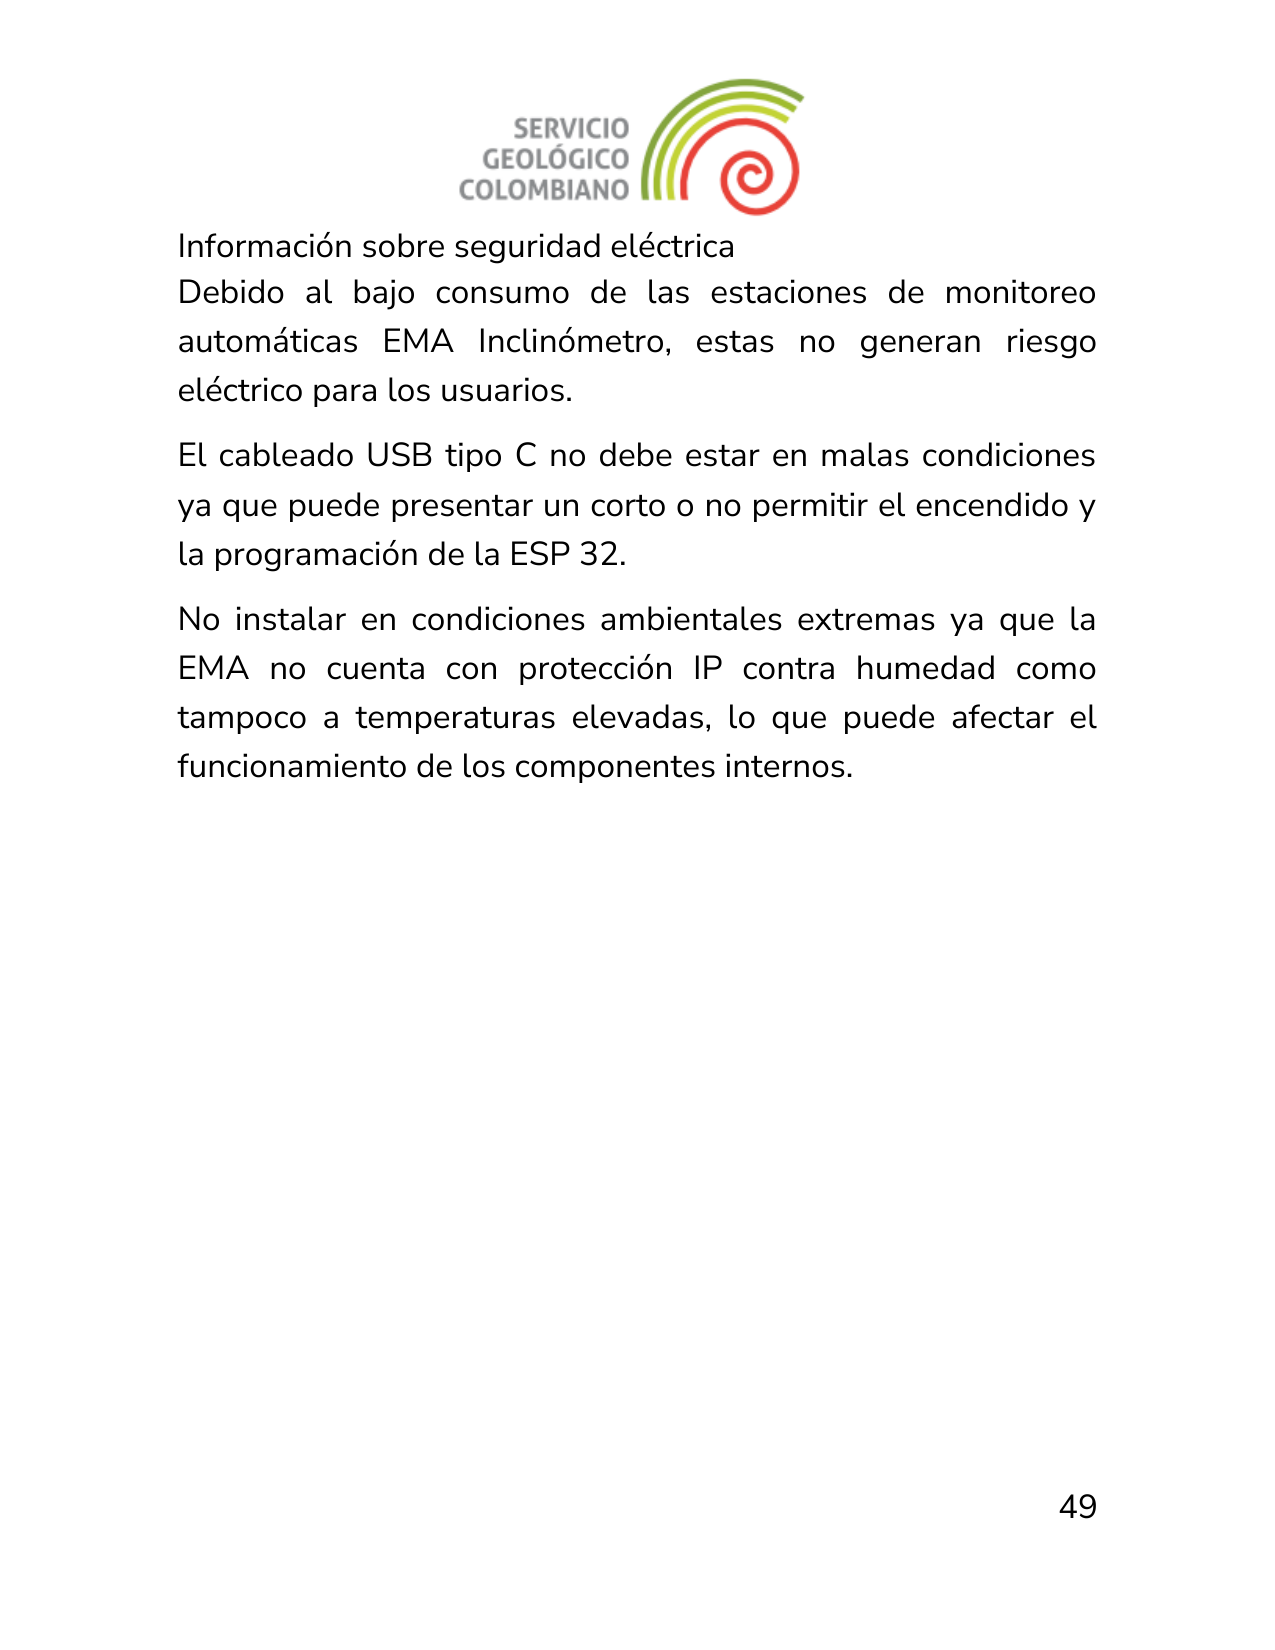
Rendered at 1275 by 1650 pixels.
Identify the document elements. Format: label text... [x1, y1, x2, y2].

picture [452, 73, 823, 224]
text El cableado USB tipo C no debe estar en malas condiciones ya que puede presentar un corto o no permitir el encendido y la programación de la ESP 32. [177, 433, 1098, 577]
subtitle Información sobre seguridad eléctrica [177, 224, 1098, 269]
text No instalar en condiciones ambientales extremas ya que la EMA no cuenta con protección IP contra humedad como tampoco a temperaturas elevadas, lo que puede afectar el funcionamiento de los componentes internos. [177, 597, 1098, 790]
text Debido al bajo consumo de las estaciones de monitoreo automáticas EMA Inclinómetro, estas no generan riesgo eléctrico para los usuarios. [177, 269, 1098, 413]
